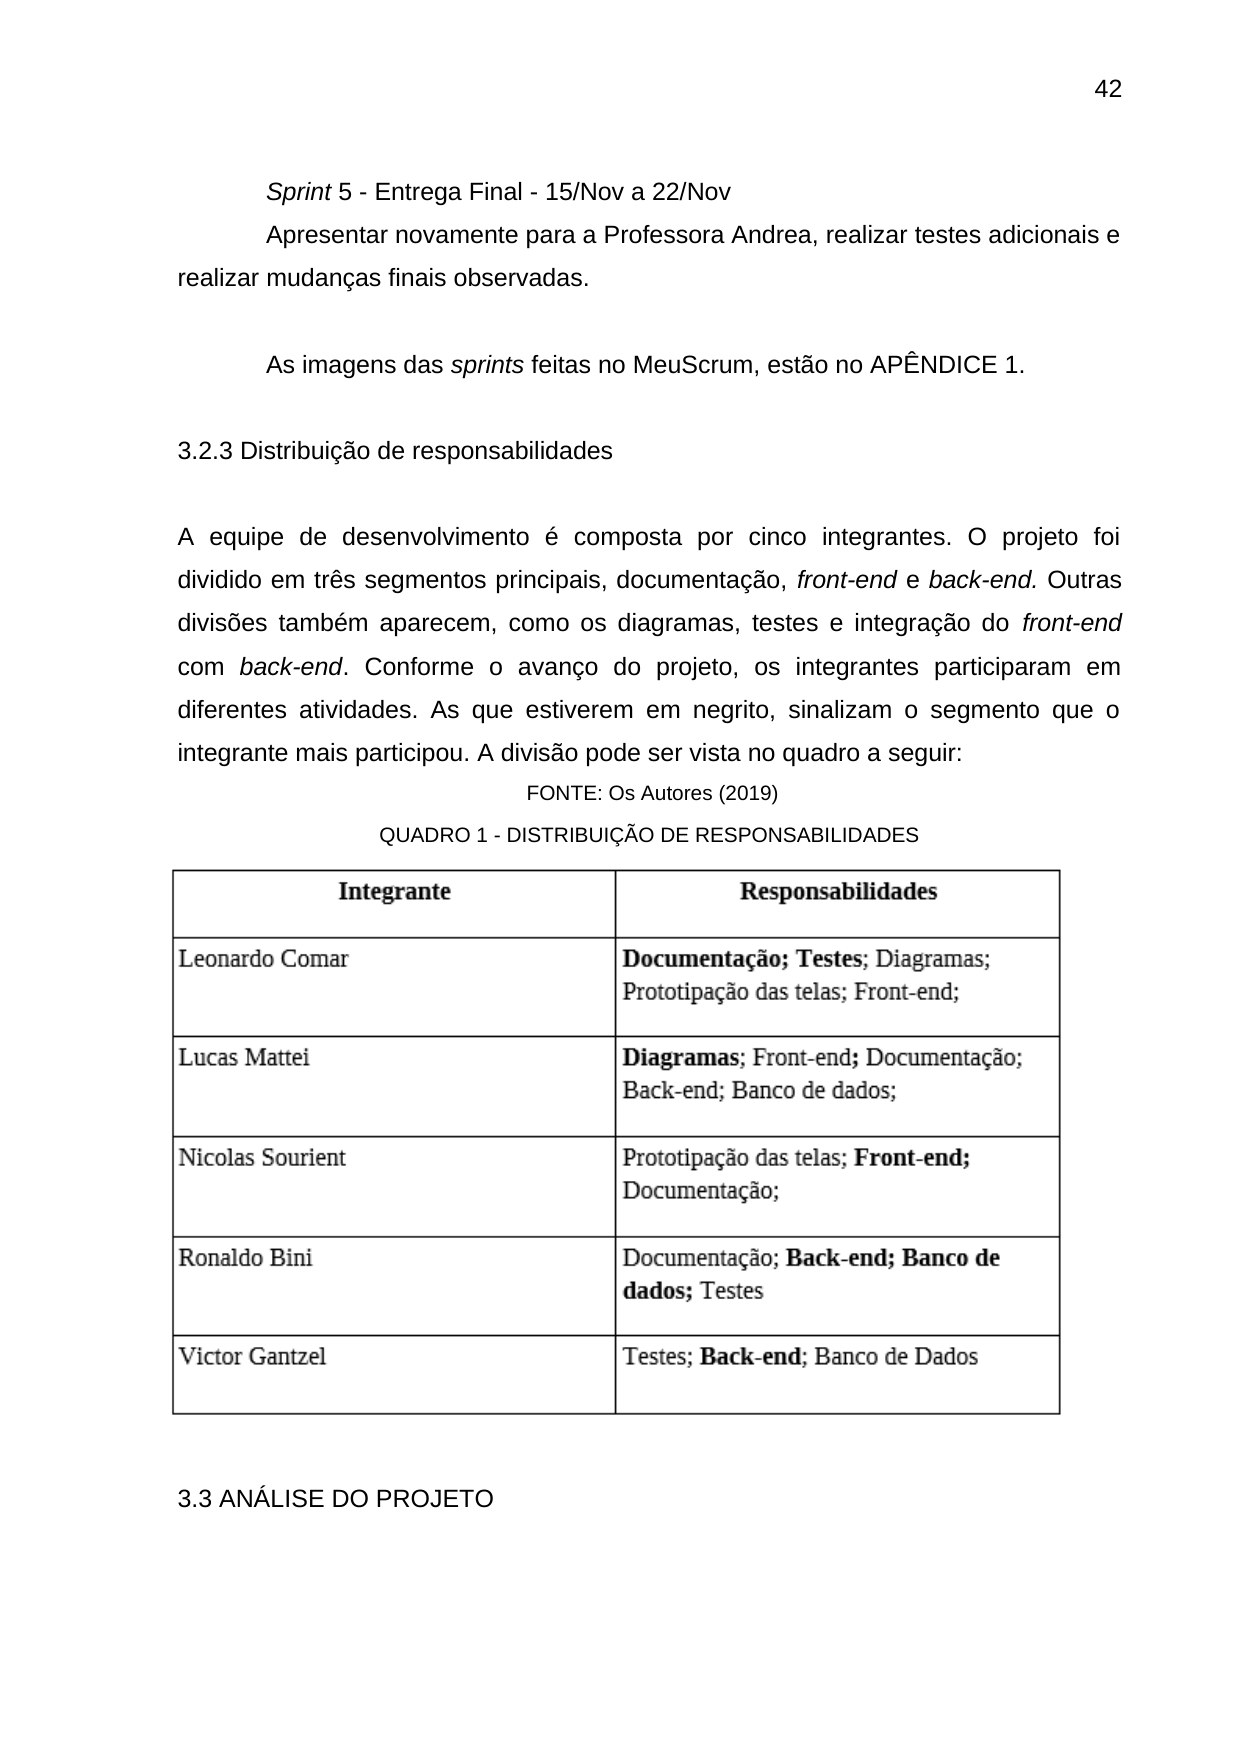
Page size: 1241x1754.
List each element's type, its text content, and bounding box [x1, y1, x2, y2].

subtitle Distribuição de responsabilidades [177, 436, 1122, 465]
text As imagens das sprints feitas no MeuScrum, estão no APÊNDICE 1. [177, 350, 1122, 378]
text Sprint 5 - Entrega Final - 15/Nov a 22/Nov [177, 177, 1122, 206]
text Apresentar novamente para a Professora Andrea, realizar testes adicionais e realizar mudanças finais observadas. [177, 220, 1122, 292]
subtitle ANÁLISE DO PROJETO [177, 1483, 1122, 1512]
text A equipe de desenvolvimento é composta por cinco integrantes. O projeto foi dividido em três segmentos principais, documentação, front-end e back-end. Outras divisões também aparecem, como os diagramas, testes e integração do front-end com back-end. Conforme o avanço do projeto, os integrantes participaram em diferentes atividades. As que estiverem em negrito, sinalizam o segmento que o integrante mais participou. A divisão pode ser vista no quadro a seguir: [177, 522, 1122, 767]
text FONTE: Os Autores (2019) [177, 781, 1122, 805]
picture [160, 859, 1078, 1429]
